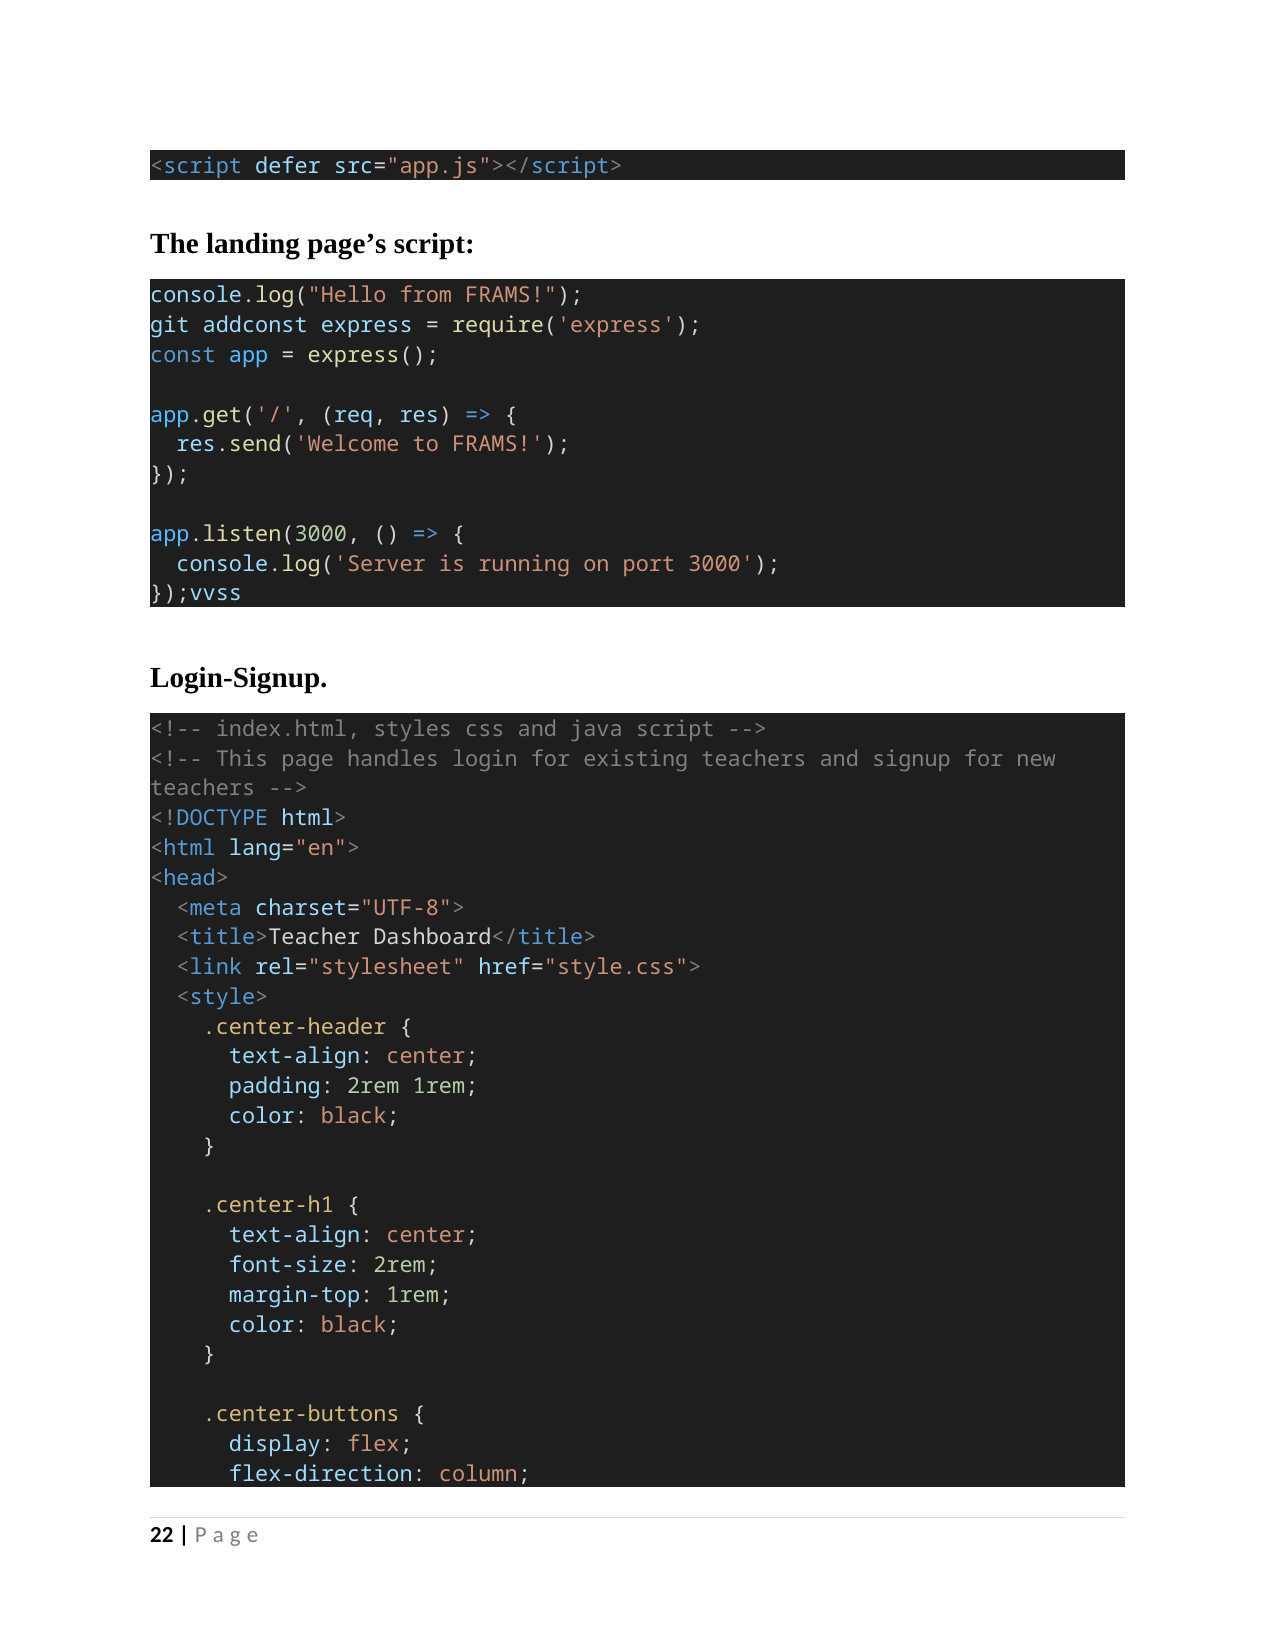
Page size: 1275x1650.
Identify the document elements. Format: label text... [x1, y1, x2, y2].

text Login-Signup. [150, 660, 1125, 693]
text res.send('Welcome to FRAMS!'); [150, 428, 1125, 458]
text console.log('Server is running on port 3000'); [150, 548, 1125, 577]
text <head> [150, 862, 1125, 892]
text });vvss [150, 577, 1125, 607]
text <script defer src="app.js"></script> [150, 150, 1125, 180]
text <!-- This page handles login for existing teachers and signup for new teachers --> [150, 743, 1125, 802]
text const app = express(); [150, 339, 1125, 369]
text flex-direction: column; [150, 1458, 1125, 1487]
text display: flex; [150, 1428, 1125, 1458]
text .center-header { [150, 1011, 1125, 1041]
text app.get('/', (req, res) => { [150, 399, 1125, 428]
text console.log("Hello from FRAMS!"); [150, 279, 1125, 309]
text app.listen(3000, () => { [150, 518, 1125, 548]
text .center-buttons { [150, 1398, 1125, 1428]
text <title>Teacher Dashboard</title> [150, 921, 1125, 951]
text .center-h1 { [150, 1189, 1125, 1219]
text text-align: center; [150, 1041, 1125, 1070]
text color: black; [150, 1309, 1125, 1338]
text } [150, 1130, 1125, 1160]
text <!-- index.html, styles css and java script --> [150, 713, 1125, 743]
text <style> [150, 981, 1125, 1011]
text <meta charset="UTF-8"> [150, 892, 1125, 921]
text } [150, 1338, 1125, 1368]
text <link rel="stylesheet" href="style.css"> [150, 951, 1125, 981]
text <!DOCTYPE html> [150, 802, 1125, 832]
text color: black; [150, 1100, 1125, 1130]
text }); [150, 458, 1125, 488]
text text-align: center; [150, 1219, 1125, 1249]
text git addconst express = require('express'); [150, 309, 1125, 339]
text margin-top: 1rem; [150, 1279, 1125, 1309]
text padding: 2rem 1rem; [150, 1070, 1125, 1100]
text The landing page’s script: [150, 227, 1125, 260]
text <html lang="en"> [150, 832, 1125, 862]
text font-size: 2rem; [150, 1249, 1125, 1279]
